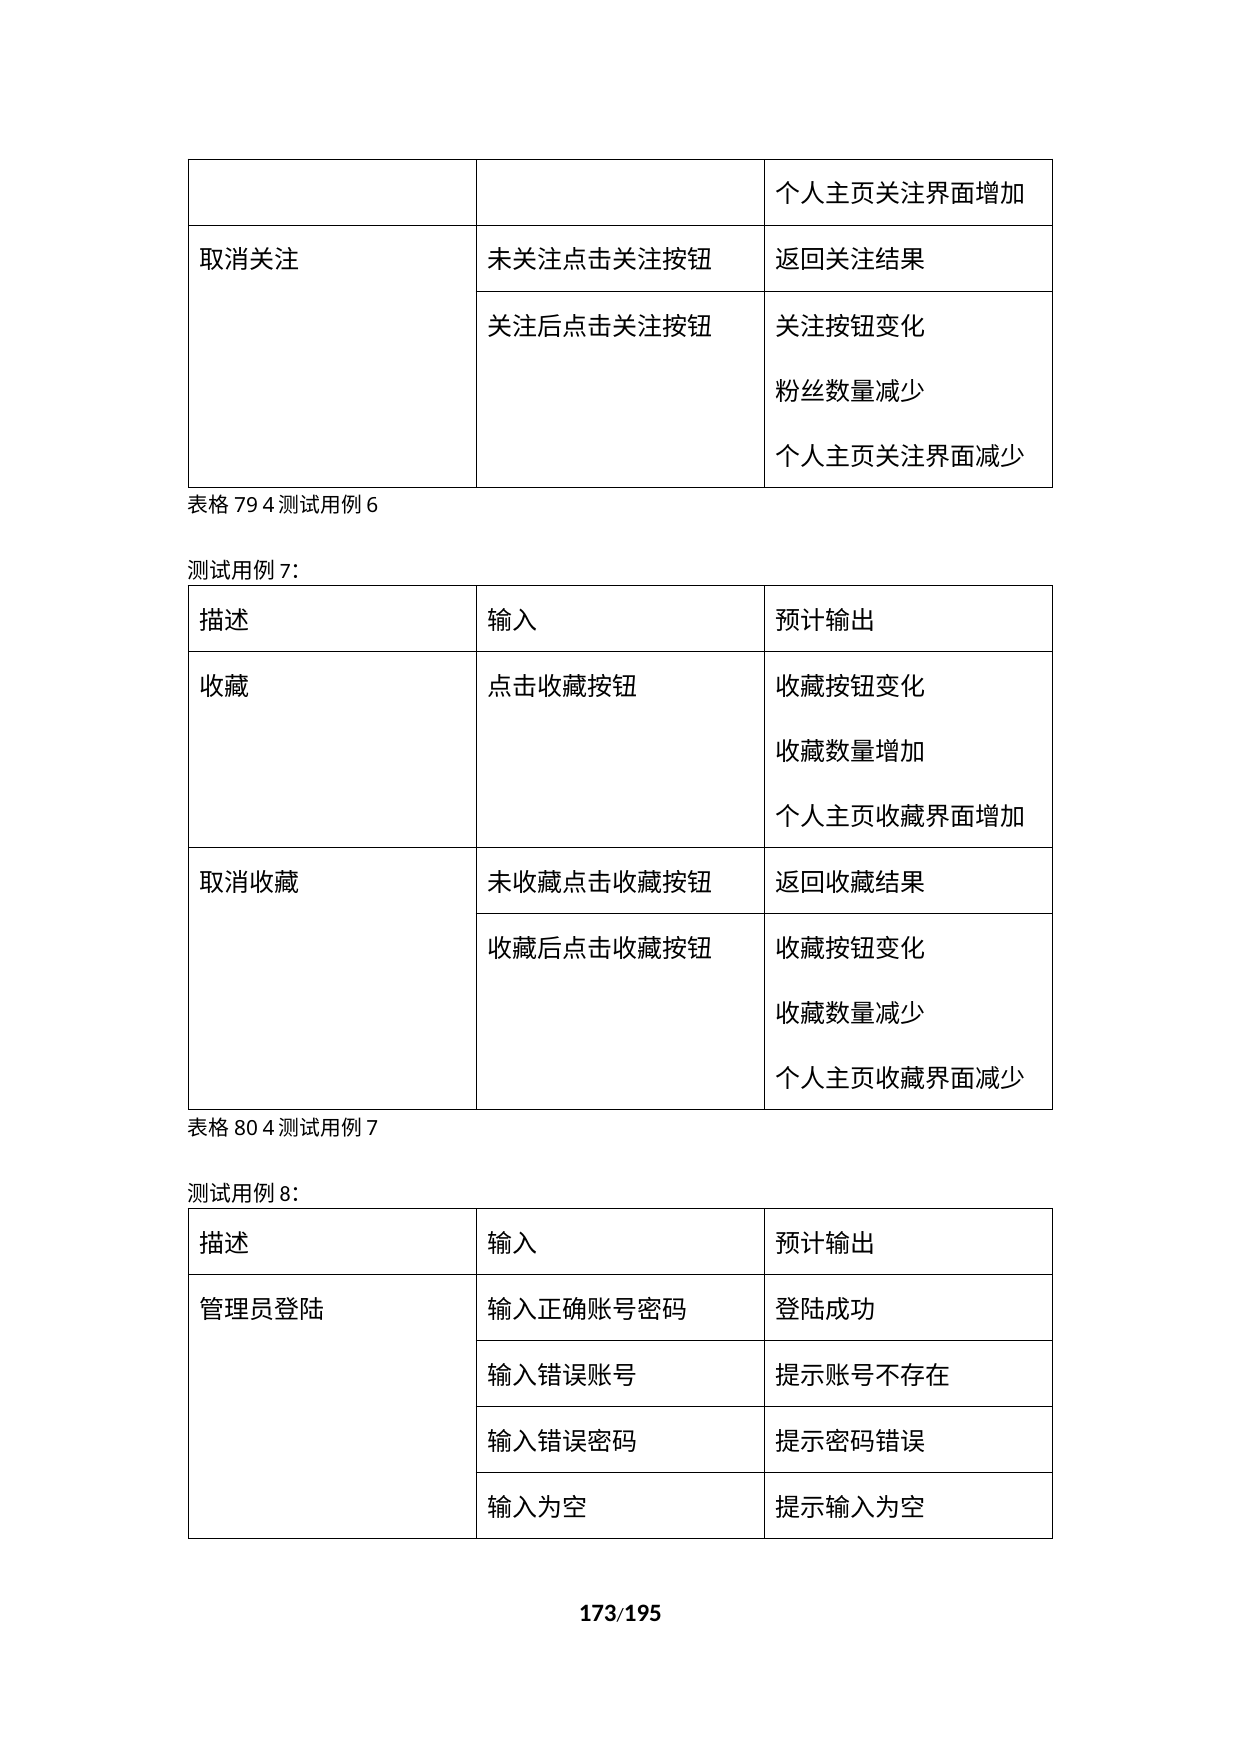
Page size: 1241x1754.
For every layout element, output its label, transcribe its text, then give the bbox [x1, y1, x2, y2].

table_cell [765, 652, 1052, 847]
text 表格 79 4测试用例6 [187, 488, 1053, 520]
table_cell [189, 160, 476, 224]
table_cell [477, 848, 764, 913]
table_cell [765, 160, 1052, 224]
text 表格 80 4测试用例7 [187, 1110, 1053, 1143]
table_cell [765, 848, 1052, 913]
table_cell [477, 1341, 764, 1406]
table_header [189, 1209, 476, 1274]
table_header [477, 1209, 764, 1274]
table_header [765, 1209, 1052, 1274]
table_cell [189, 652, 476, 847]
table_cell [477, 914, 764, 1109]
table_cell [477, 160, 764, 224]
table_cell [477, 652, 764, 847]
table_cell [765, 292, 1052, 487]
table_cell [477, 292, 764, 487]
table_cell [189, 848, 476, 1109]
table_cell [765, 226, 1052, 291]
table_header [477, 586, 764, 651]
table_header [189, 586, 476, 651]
text 测试用例7： [187, 553, 1053, 585]
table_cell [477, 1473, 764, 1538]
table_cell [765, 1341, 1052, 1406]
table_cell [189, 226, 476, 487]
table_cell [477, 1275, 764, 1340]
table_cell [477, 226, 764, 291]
text 测试用例8： [187, 1175, 1053, 1208]
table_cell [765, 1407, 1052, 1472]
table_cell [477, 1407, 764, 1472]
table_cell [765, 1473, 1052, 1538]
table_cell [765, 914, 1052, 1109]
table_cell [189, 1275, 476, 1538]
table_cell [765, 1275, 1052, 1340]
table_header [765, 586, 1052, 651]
